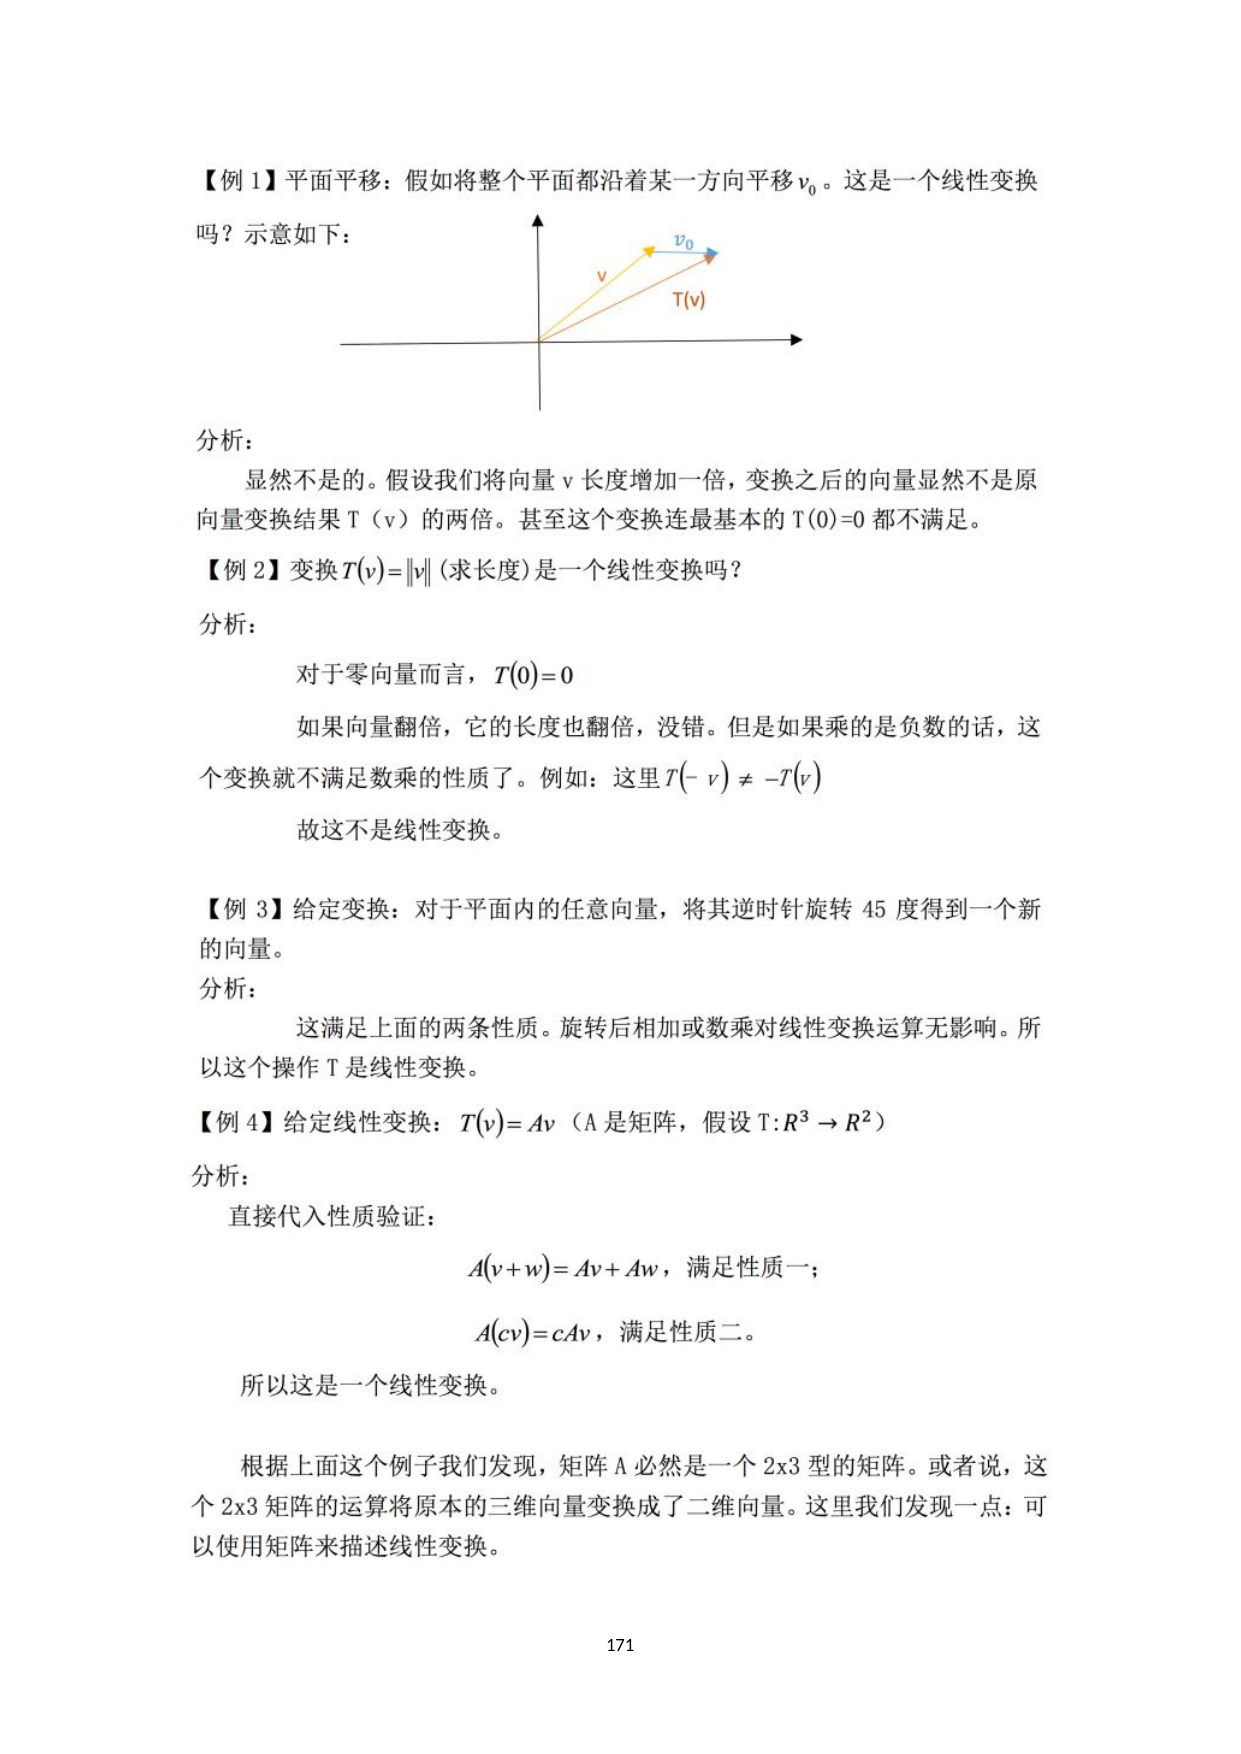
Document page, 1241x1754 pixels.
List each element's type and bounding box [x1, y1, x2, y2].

picture [187, 1104, 1053, 1574]
picture [187, 162, 1053, 538]
picture [187, 552, 1053, 1089]
